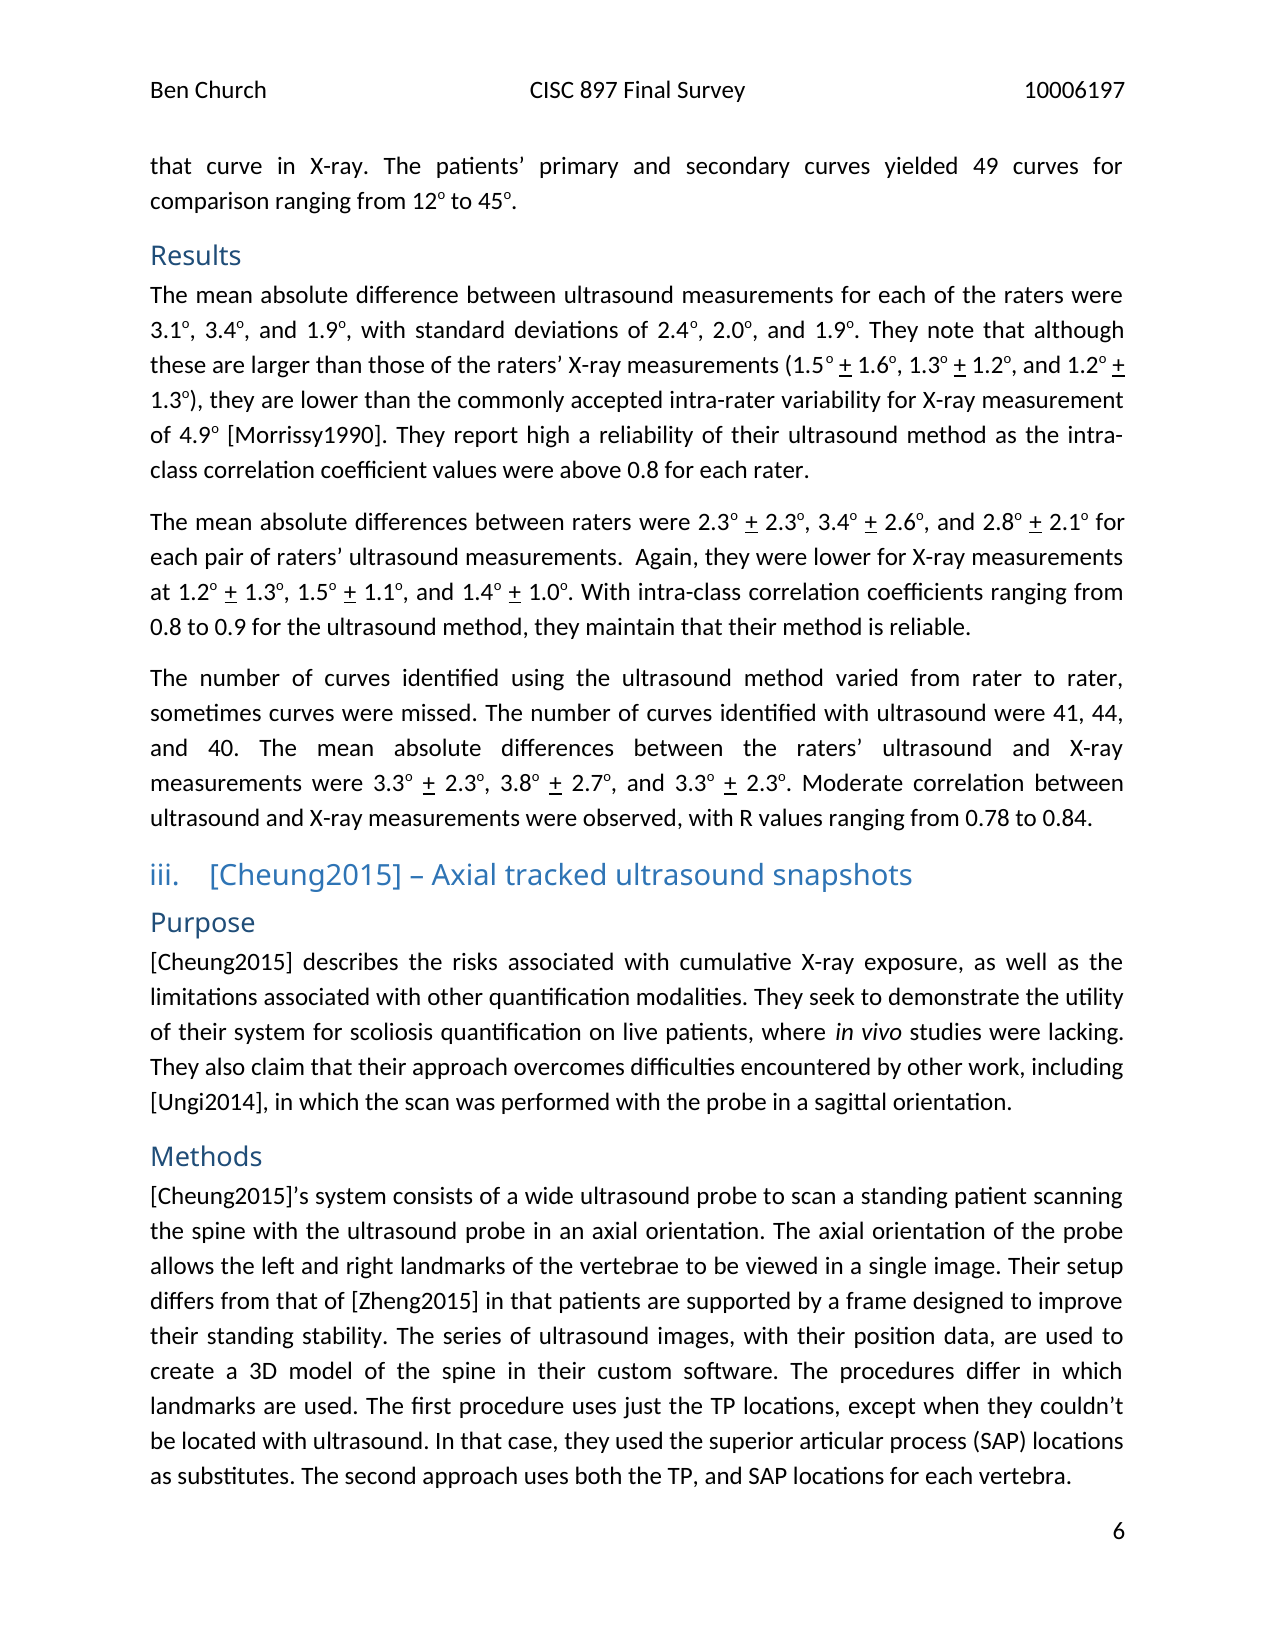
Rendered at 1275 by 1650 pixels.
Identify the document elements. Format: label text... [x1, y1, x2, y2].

subtitle Purpose [150, 904, 1125, 941]
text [150, 150, 1125, 216]
text [Cheung2015]’s system consists of a wide ultrasound probe to scan a standing patient scanning the spine with the ultrasound probe in an axial orientation. The axial orientation of the probe allows the left and right landmarks of the vertebrae to be viewed in a single image. Their setup differs from that of [Zheng2015] in that patients are supported by a frame designed to improve their standing stability. The series of ultrasound images, with their position data, are used to create a 3D model of the spine in their custom software. The procedures differ in which landmarks are used. The first procedure uses just the TP locations, except when they couldn’t be located with ultrasound. In that case, they used the superior articular process (SAP) locations as substitutes. The second approach uses both the TP, and SAP locations for each vertebra. [150, 1180, 1125, 1491]
text The mean absolute difference between ultrasound measurements for each of the raters were 3.1o, 3.4o, and 1.9o, with standard deviations of 2.4o, 2.0o, and 1.9o. They note that although these are larger than those of the raters’ X-ray measurements (1.5o + 1.6o, 1.3o + 1.2o, and 1.2o + 1.3o), they are lower than the commonly accepted intra-rater variability for X-ray measurement of 4.9o [Morrissy1990]. They report high a reliability of their ultrasound method as the intra-class correlation coefficient values were above 0.8 for each rater. [150, 279, 1125, 484]
subtitle Methods [150, 1138, 1125, 1175]
text The number of curves identified using the ultrasound method varied from rater to rater, sometimes curves were missed. The number of curves identified with ultrasound were 41, 44, and 40. The mean absolute differences between the raters’ ultrasound and X-ray measurements were 3.3o + 2.3o, 3.8o + 2.7o, and 3.3o + 2.3o. Moderate correlation between ultrasound and X-ray measurements were observed, with R values ranging from 0.78 to 0.84. [150, 662, 1125, 833]
text [Cheung2015] describes the risks associated with cumulative X-ray exposure, as well as the limitations associated with other quantification modalities. They seek to demonstrate the utility of their system for scoliosis quantification on live patients, where in vivo studies were lacking. They also claim that their approach overcomes difficulties encountered by other work, including [Ungi2014], in which the scan was performed with the probe in a sagittal orientation. [150, 946, 1125, 1117]
text The mean absolute differences between raters were 2.3o + 2.3o, 3.4o + 2.6o, and 2.8o + 2.1o for each pair of raters’ ultrasound measurements. Again, they were lower for X-ray measurements at 1.2o + 1.3o, 1.5o + 1.1o, and 1.4o + 1.0o. With intra-class correlation coefficients ranging from 0.8 to 0.9 for the ultrasound method, they maintain that their method is reliable. [150, 506, 1125, 641]
subtitle Results [150, 237, 1125, 273]
subtitle [Cheung2015] – Axial tracked ultrasound snapshots [179, 854, 1125, 894]
